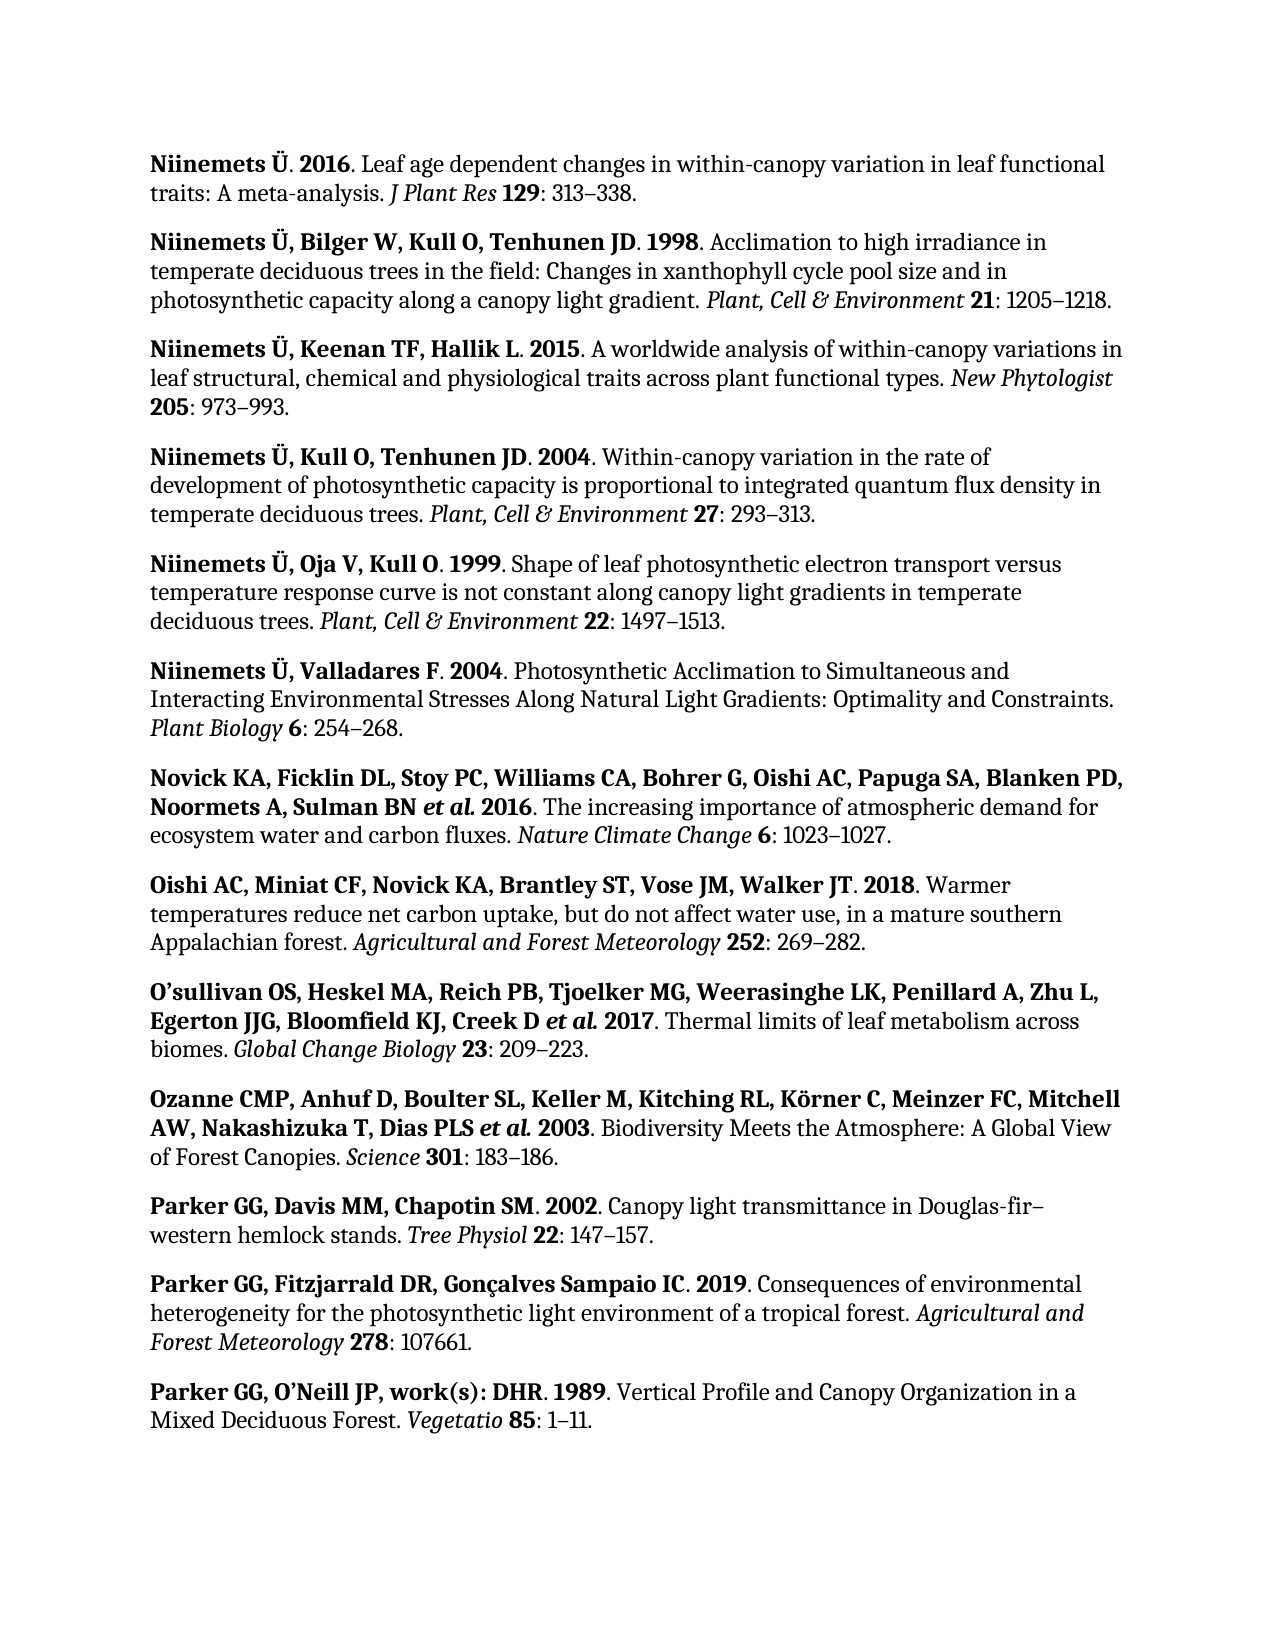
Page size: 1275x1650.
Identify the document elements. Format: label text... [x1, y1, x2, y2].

text Parker GG, Fitzjarrald DR, Gonçalves Sampaio IC. 2019. Consequences of environmental heterogeneity for the photosynthetic light environment of a tropical forest. Agricultural and Forest Meteorology 278: 107661. [150, 1270, 1125, 1357]
text O’sullivan OS, Heskel MA, Reich PB, Tjoelker MG, Weerasinghe LK, Penillard A, Zhu L, Egerton JJG, Bloomfield KJ, Creek D et al. 2017. Thermal limits of leaf metabolism across biomes. Global Change Biology 23: 209–223. [150, 978, 1125, 1064]
text Niinemets Ü, Kull O, Tenhunen JD. 2004. Within-canopy variation in the rate of development of photosynthetic capacity is proportional to integrated quantum flux density in temperate deciduous trees. Plant, Cell & Environment 27: 293–313. [150, 442, 1125, 529]
text Novick KA, Ficklin DL, Stoy PC, Williams CA, Bohrer G, Oishi AC, Papuga SA, Blanken PD, Noormets A, Sulman BN et al. 2016. The increasing importance of atmospheric demand for ecosystem water and carbon fluxes. Nature Climate Change 6: 1023–1027. [150, 764, 1125, 850]
text Parker GG, Davis MM, Chapotin SM. 2002. Canopy light transmittance in Douglas-fir–western hemlock stands. Tree Physiol 22: 147–157. [150, 1192, 1125, 1249]
text Niinemets Ü, Valladares F. 2004. Photosynthetic Acclimation to Simultaneous and Interacting Environmental Stresses Along Natural Light Gradients: Optimality and Constraints. Plant Biology 6: 254–268. [150, 657, 1125, 743]
text Niinemets Ü, Bilger W, Kull O, Tenhunen JD. 1998. Acclimation to high irradiance in temperate deciduous trees in the field: Changes in xanthophyll cycle pool size and in photosynthetic capacity along a canopy light gradient. Plant, Cell & Environment 21: 1205–1218. [150, 228, 1125, 314]
text Oishi AC, Miniat CF, Novick KA, Brantley ST, Vose JM, Walker JT. 2018. Warmer temperatures reduce net carbon uptake, but do not affect water use, in a mature southern Appalachian forest. Agricultural and Forest Meteorology 252: 269–282. [150, 871, 1125, 957]
text Niinemets Ü. 2016. Leaf age dependent changes in within-canopy variation in leaf functional traits: A meta-analysis. J Plant Res 129: 313–338. [150, 150, 1125, 207]
text Parker GG, O’Neill JP, work(s): DHR. 1989. Vertical Profile and Canopy Organization in a Mixed Deciduous Forest. Vegetatio 85: 1–11. [150, 1377, 1125, 1435]
text Niinemets Ü, Oja V, Kull O. 1999. Shape of leaf photosynthetic electron transport versus temperature response curve is not constant along canopy light gradients in temperate deciduous trees. Plant, Cell & Environment 22: 1497–1513. [150, 549, 1125, 636]
text Ozanne CMP, Anhuf D, Boulter SL, Keller M, Kitching RL, Körner C, Meinzer FC, Mitchell AW, Nakashizuka T, Dias PLS et al. 2003. Biodiversity Meets the Atmosphere: A Global View of Forest Canopies. Science 301: 183–186. [150, 1085, 1125, 1171]
text Niinemets Ü, Keenan TF, Hallik L. 2015. A worldwide analysis of within-canopy variations in leaf structural, chemical and physiological traits across plant functional types. New Phytologist 205: 973–993. [150, 335, 1125, 422]
